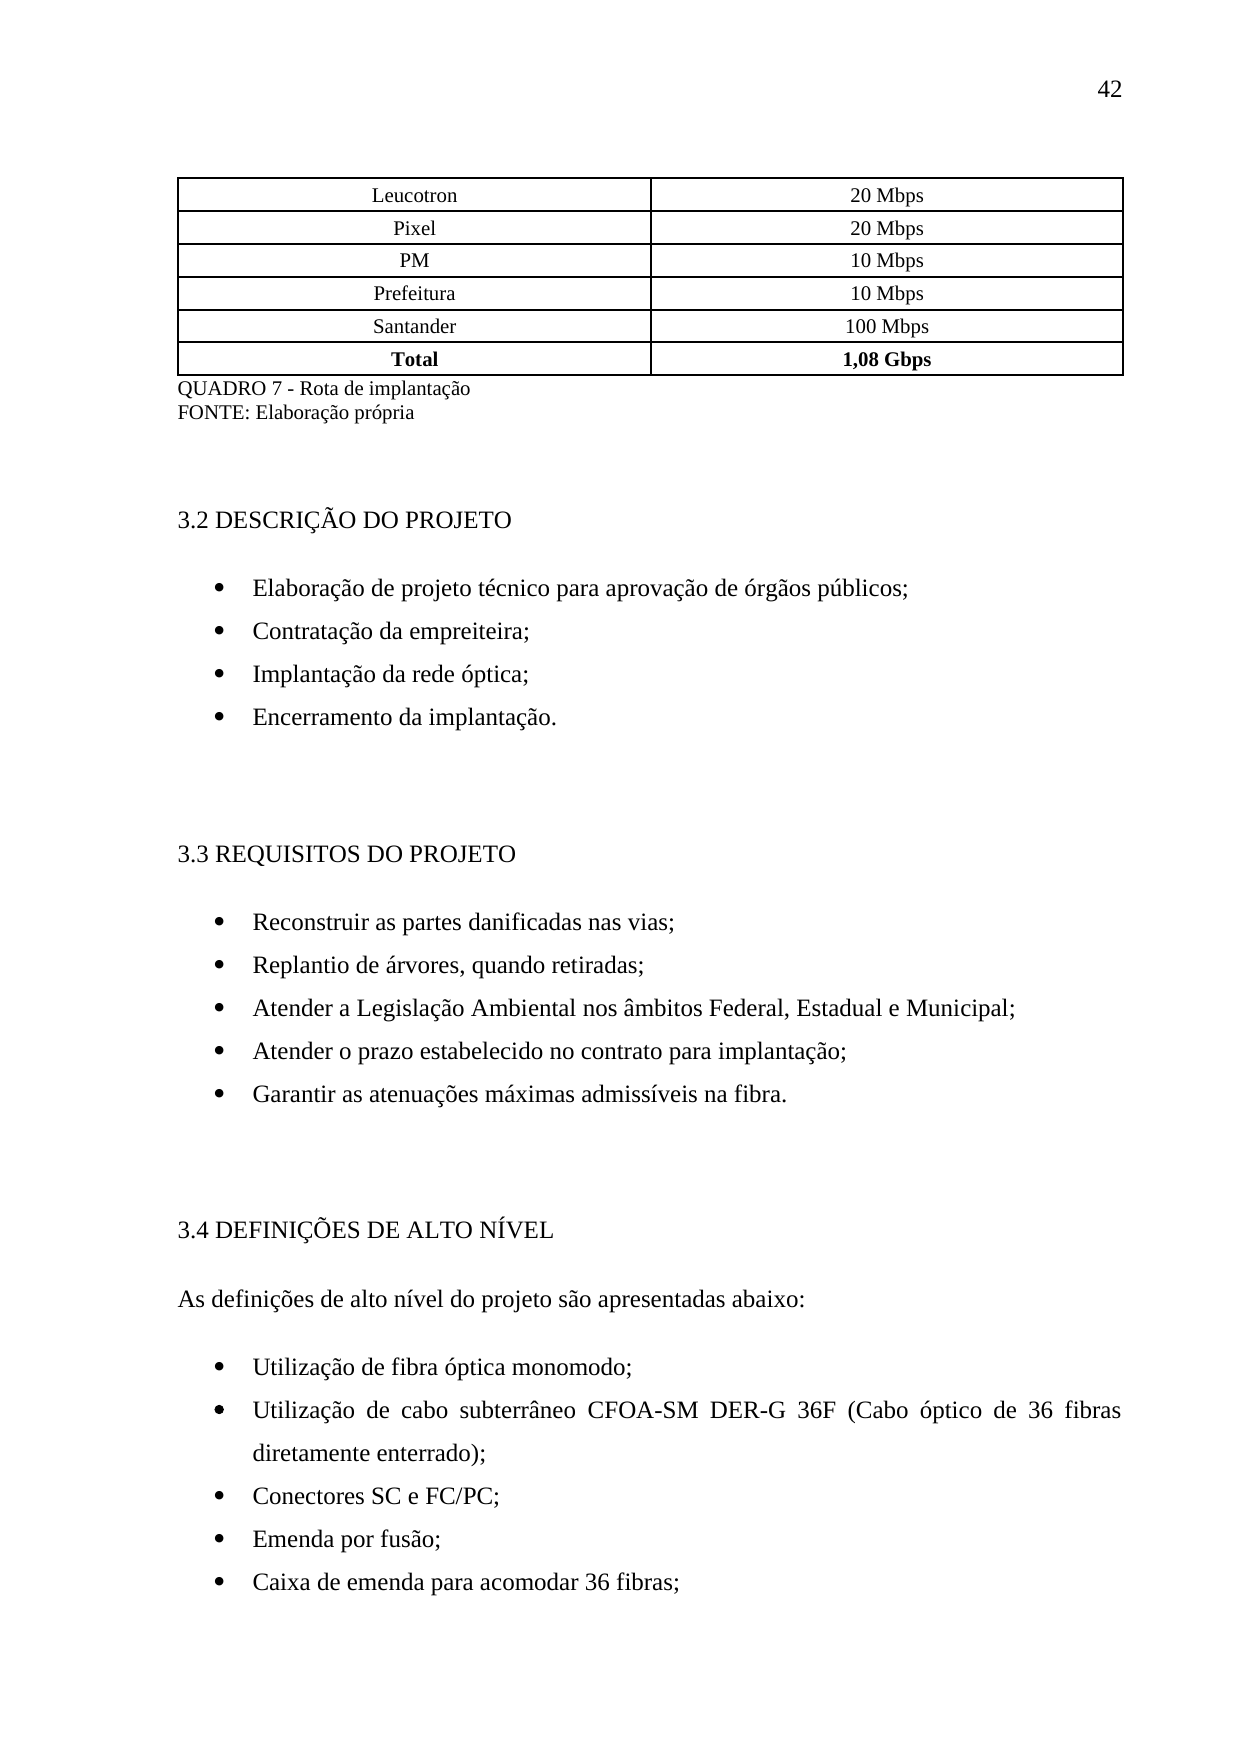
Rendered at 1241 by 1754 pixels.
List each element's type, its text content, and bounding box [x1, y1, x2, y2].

list Reconstruir as partes danificadas nas vias; [215, 907, 1122, 936]
list Atender o prazo estabelecido no contrato para implantação; [215, 1036, 1122, 1065]
table_cell PM [179, 245, 650, 276]
subtitle 3.2 DESCRIÇÃO DO PROJETO [177, 505, 1122, 534]
table_cell Leucotron [179, 179, 650, 210]
table_cell Total [179, 343, 650, 374]
list Utilização de fibra óptica monomodo; [215, 1352, 1122, 1381]
table_cell 1,08 Gbps [652, 343, 1122, 374]
table_cell Santander [179, 311, 650, 341]
table_cell 100 Mbps [652, 311, 1122, 341]
table_cell 10 Mbps [652, 278, 1122, 308]
text FONTE: Elaboração própria [177, 400, 1122, 424]
list Conectores SC e FC/PC; [215, 1481, 1122, 1510]
subtitle 3.3 REQUISITOS DO PROJETO [177, 839, 1122, 867]
list Replantio de árvores, quando retiradas; [215, 950, 1122, 979]
subtitle 3.4 DEFINIÇÕES DE ALTO NÍVEL [177, 1216, 1122, 1244]
list Implantação da rede óptica; [215, 659, 1122, 688]
list Caixa de emenda para acomodar 36 fibras; [215, 1567, 1122, 1596]
list Garantir as atenuações máximas admissíveis na fibra. [215, 1079, 1122, 1108]
table_cell 20 Mbps [652, 179, 1122, 210]
list Emenda por fusão; [215, 1524, 1122, 1553]
list Contratação da empreiteira; [215, 616, 1122, 645]
list Atender a Legislação Ambiental nos âmbitos Federal, Estadual e Municipal; [215, 993, 1122, 1022]
list Utilização de cabo subterrâneo CFOA-SM DER-G 36F (Cabo óptico de 36 fibras diretamente enterrado); [215, 1395, 1122, 1467]
text As definições de alto nível do projeto são apresentadas abaixo: [177, 1284, 1122, 1312]
text QUADRO 7 - Rota de implantação [177, 376, 1122, 400]
list Encerramento da implantação. [215, 702, 1122, 731]
list Elaboração de projeto técnico para aprovação de órgãos públicos; [215, 573, 1122, 602]
table_cell 20 Mbps [652, 212, 1122, 243]
table_cell Prefeitura [179, 278, 650, 308]
table_cell 10 Mbps [652, 245, 1122, 276]
table_cell Pixel [179, 212, 650, 243]
